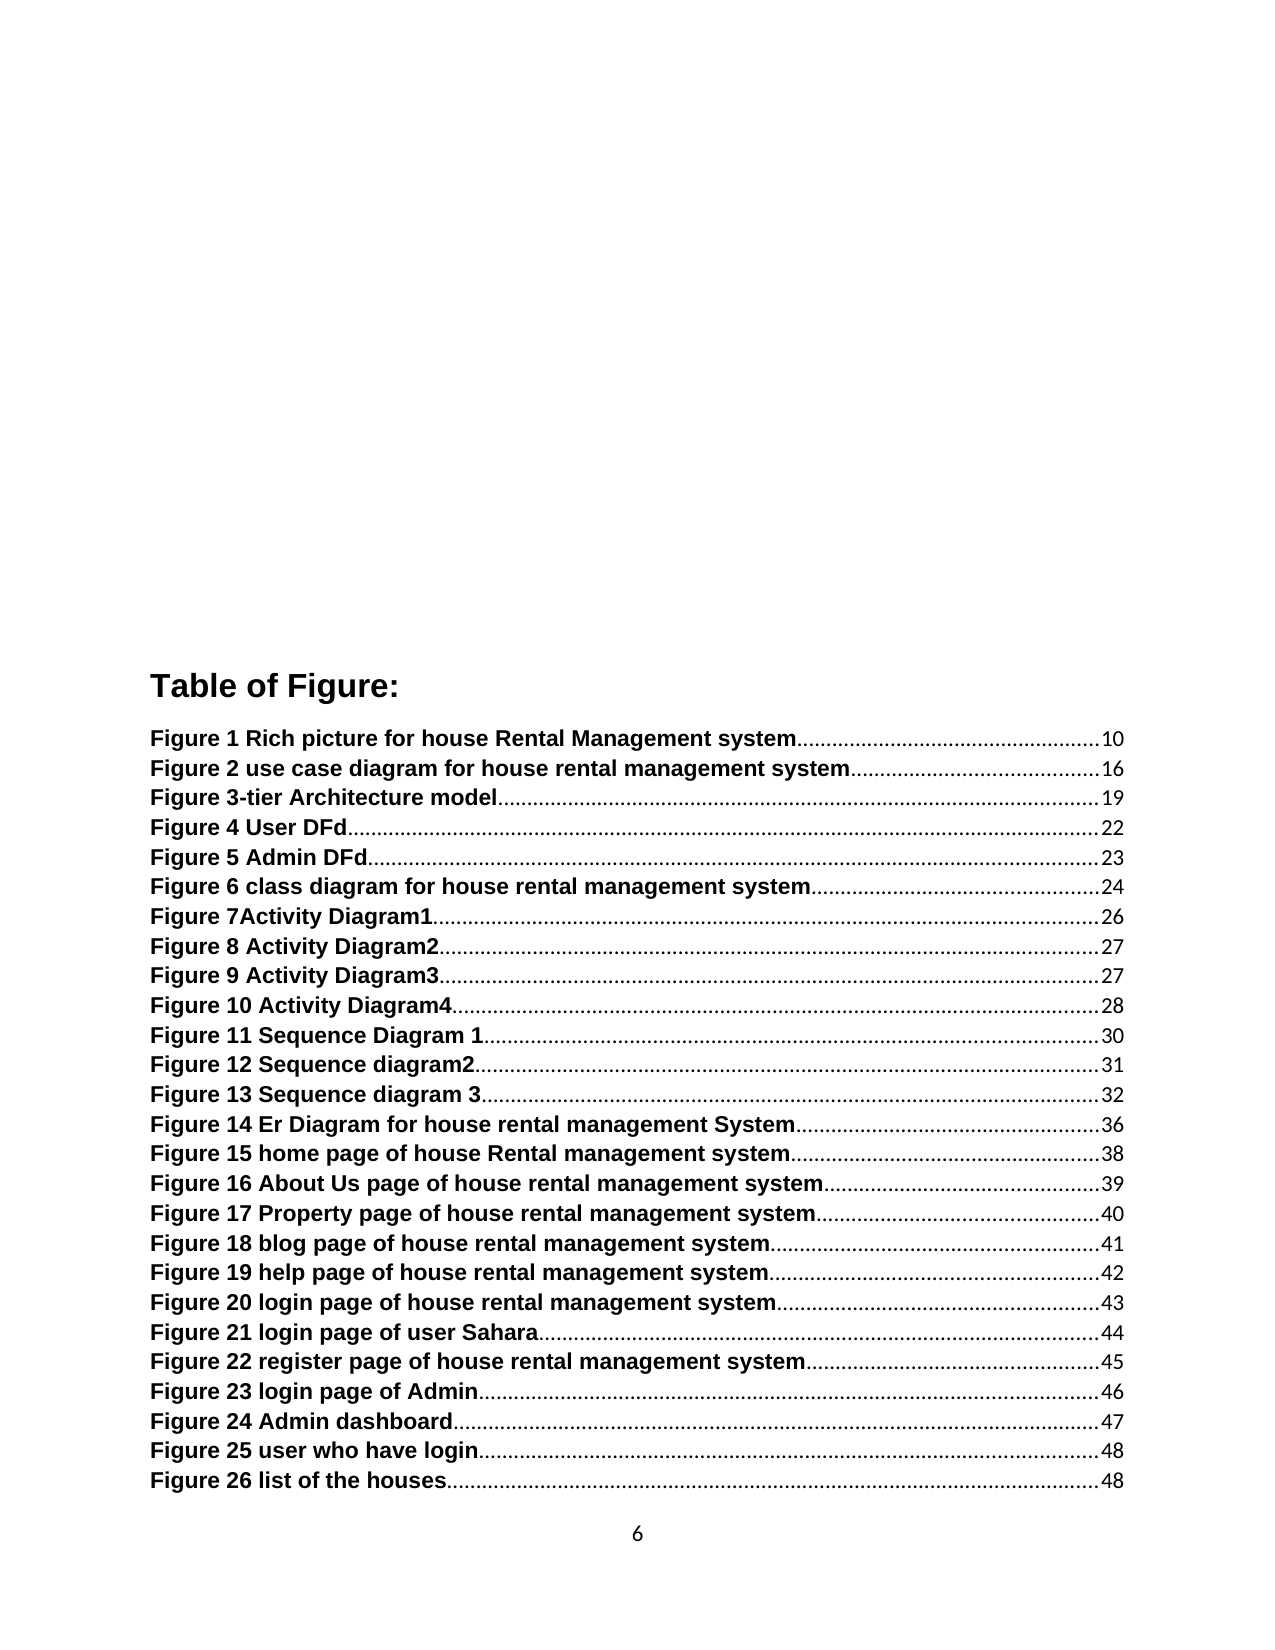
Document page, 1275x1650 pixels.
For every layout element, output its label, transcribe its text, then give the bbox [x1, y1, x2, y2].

text Table of Figure: [150, 667, 1125, 705]
text Figure 6 class diagram for house rental management system 24 [150, 872, 1125, 900]
text Figure 1 Rich picture for house Rental Management system 10 [150, 724, 1125, 752]
text Figure 2 use case diagram for house rental management system 16 [150, 754, 1125, 782]
text Figure 8 Activity Diagram2 27 [150, 932, 1125, 960]
text Figure 11 Sequence Diagram 1 30 [150, 1021, 1125, 1049]
text Figure 23 login page of Admin 46 [150, 1377, 1125, 1405]
text Figure 12 Sequence diagram2 31 [150, 1051, 1125, 1078]
text Figure 25 user who have login 48 [150, 1436, 1125, 1464]
text Figure 21 login page of user Sahara 44 [150, 1318, 1125, 1346]
text Figure 14 Er Diagram for house rental management System 36 [150, 1110, 1125, 1138]
text Figure 26 list of the houses 48 [150, 1466, 1125, 1494]
text Figure 4 User DFd 22 [150, 813, 1125, 841]
text Figure 10 Activity Diagram4 28 [150, 991, 1125, 1019]
text Figure 19 help page of house rental management system 42 [150, 1258, 1125, 1286]
text Figure 15 home page of house Rental management system 38 [150, 1139, 1125, 1168]
text Figure 20 login page of house rental management system 43 [150, 1288, 1125, 1316]
text Figure 24 Admin dashboard 47 [150, 1407, 1125, 1435]
text Figure 9 Activity Diagram3 27 [150, 961, 1125, 989]
text Figure 22 register page of house rental management system 45 [150, 1347, 1125, 1375]
text Figure 18 blog page of house rental management system 41 [150, 1229, 1125, 1257]
text Figure 5 Admin DFd 23 [150, 843, 1125, 871]
text Figure 3-tier Architecture model 19 [150, 783, 1125, 811]
text Figure 17 Property page of house rental management system 40 [150, 1199, 1125, 1227]
text Figure 16 About Us page of house rental management system 39 [150, 1169, 1125, 1197]
text Figure 13 Sequence diagram 3 32 [150, 1080, 1125, 1108]
text Figure 7Activity Diagram1 26 [150, 902, 1125, 930]
